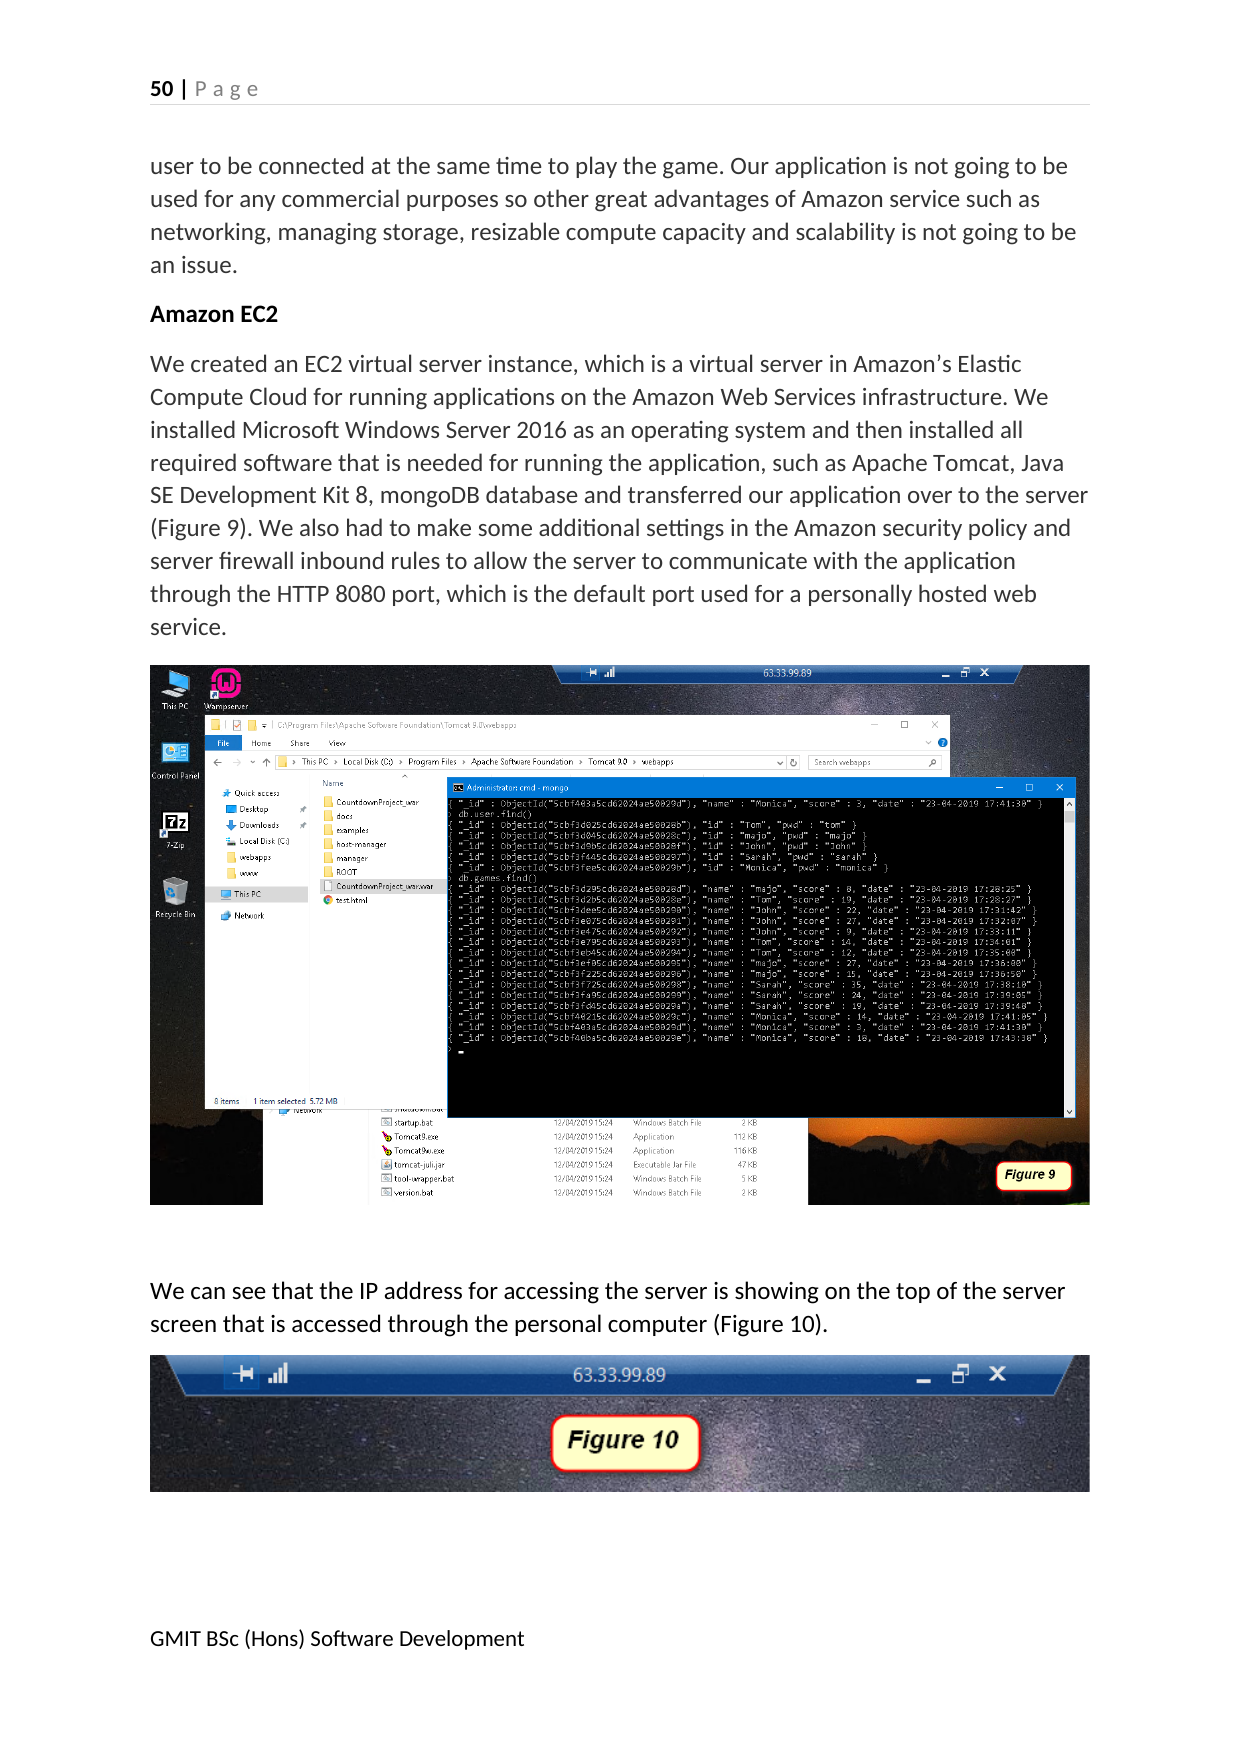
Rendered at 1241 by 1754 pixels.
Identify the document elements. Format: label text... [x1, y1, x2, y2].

text We can see that the IP address for accessing the server is showing on the top of the server screen that is accessed through the personal computer (Figure 10). [150, 1276, 1090, 1339]
text We created an EC2 virtual server instance, which is a virtual server in Amazon’s Elastic Compute Cloud for running applications on the Amazon Web Services infrastructure. We installed Microsoft Windows Server 2016 as an operating system and then installed all required software that is needed for running the application, such as Apache Tomcat, Java SE Development Kit 8, mongoDB database and transferred our application over to the server (Figure 9). We also had to make some additional settings in the Amazon security policy and server firewall inbound rules to allow the server to communicate with the application through the HTTP 8080 port, which is the default port used for a personally hosted web service. [150, 348, 1090, 642]
picture [150, 1355, 1090, 1492]
text Amazon EC2 [150, 298, 1090, 329]
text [150, 150, 1090, 279]
picture [150, 665, 1090, 1205]
